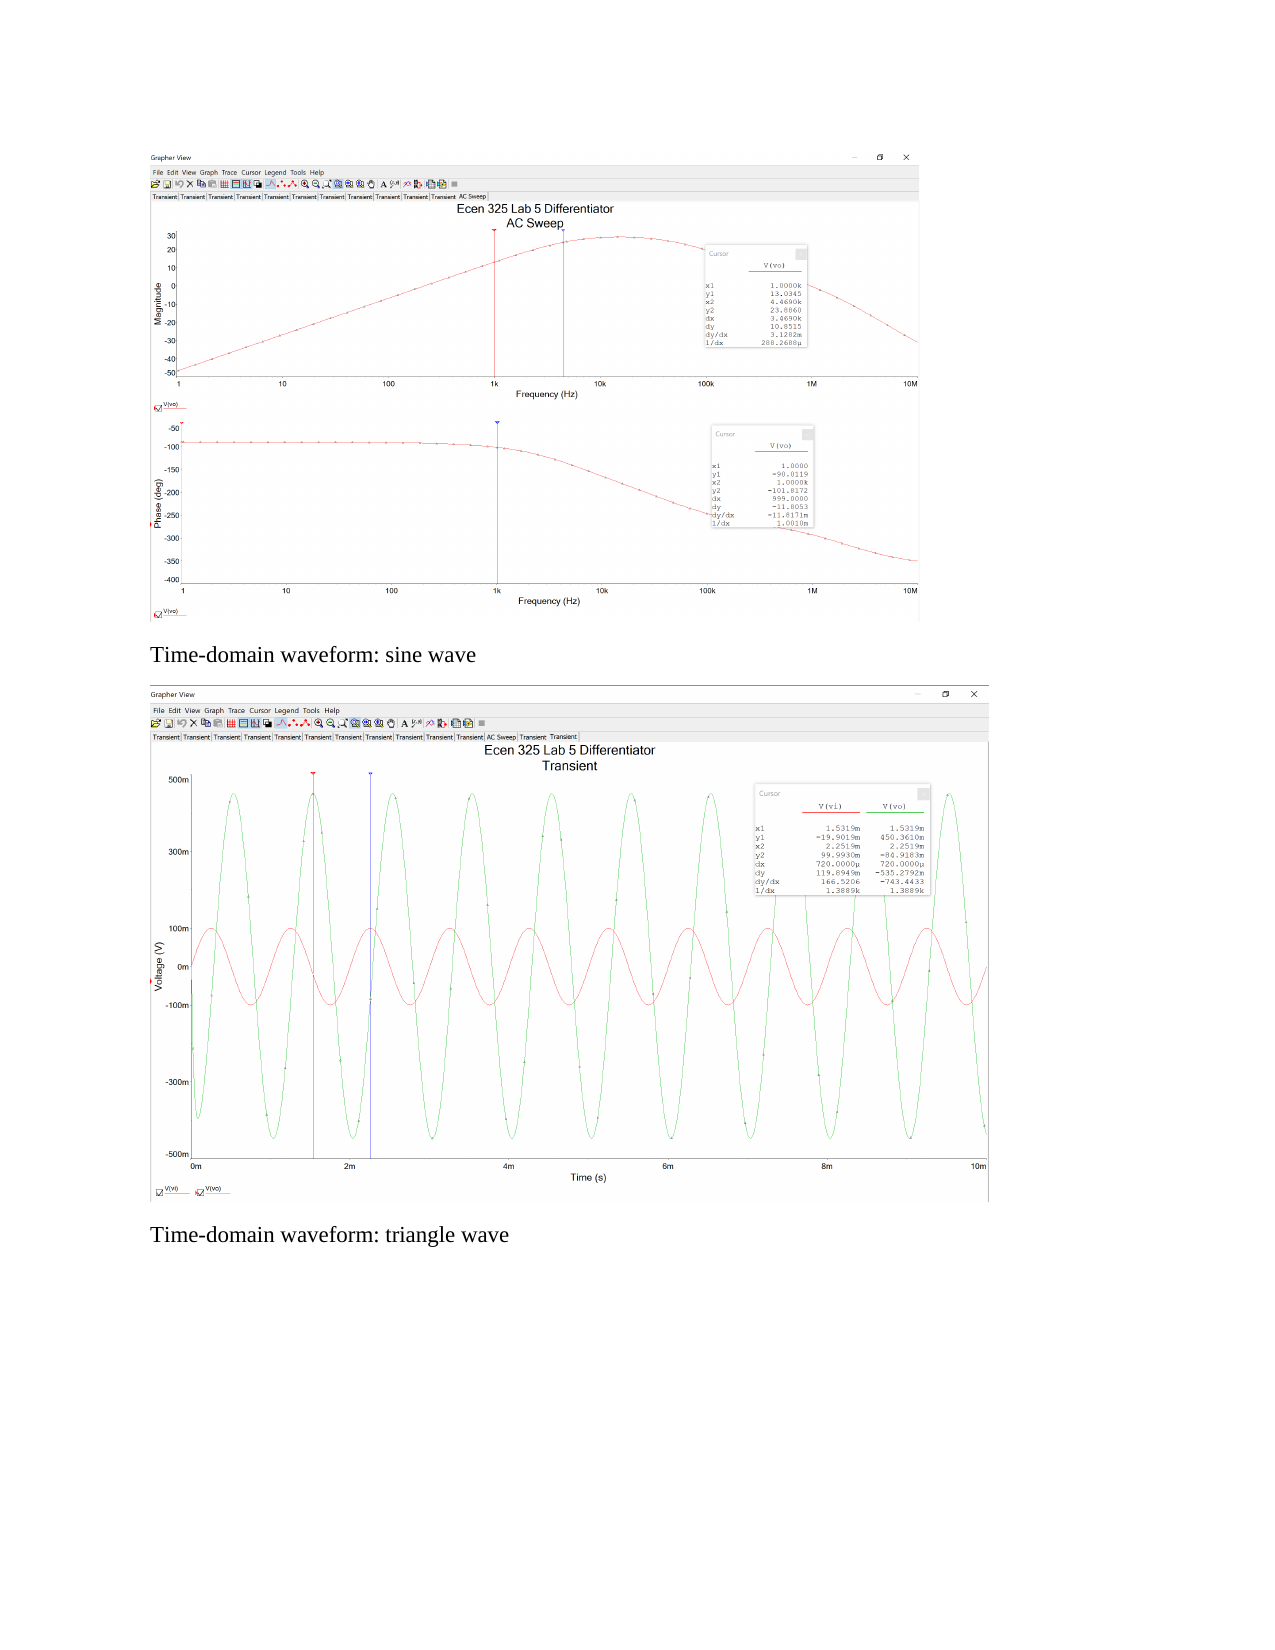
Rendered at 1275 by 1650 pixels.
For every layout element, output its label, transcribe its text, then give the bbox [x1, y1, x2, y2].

picture [150, 150, 920, 622]
text Time-domain waveform: sine wave [150, 641, 1125, 667]
picture [150, 685, 989, 1202]
text Time-domain waveform: triangle wave [150, 1221, 1125, 1247]
